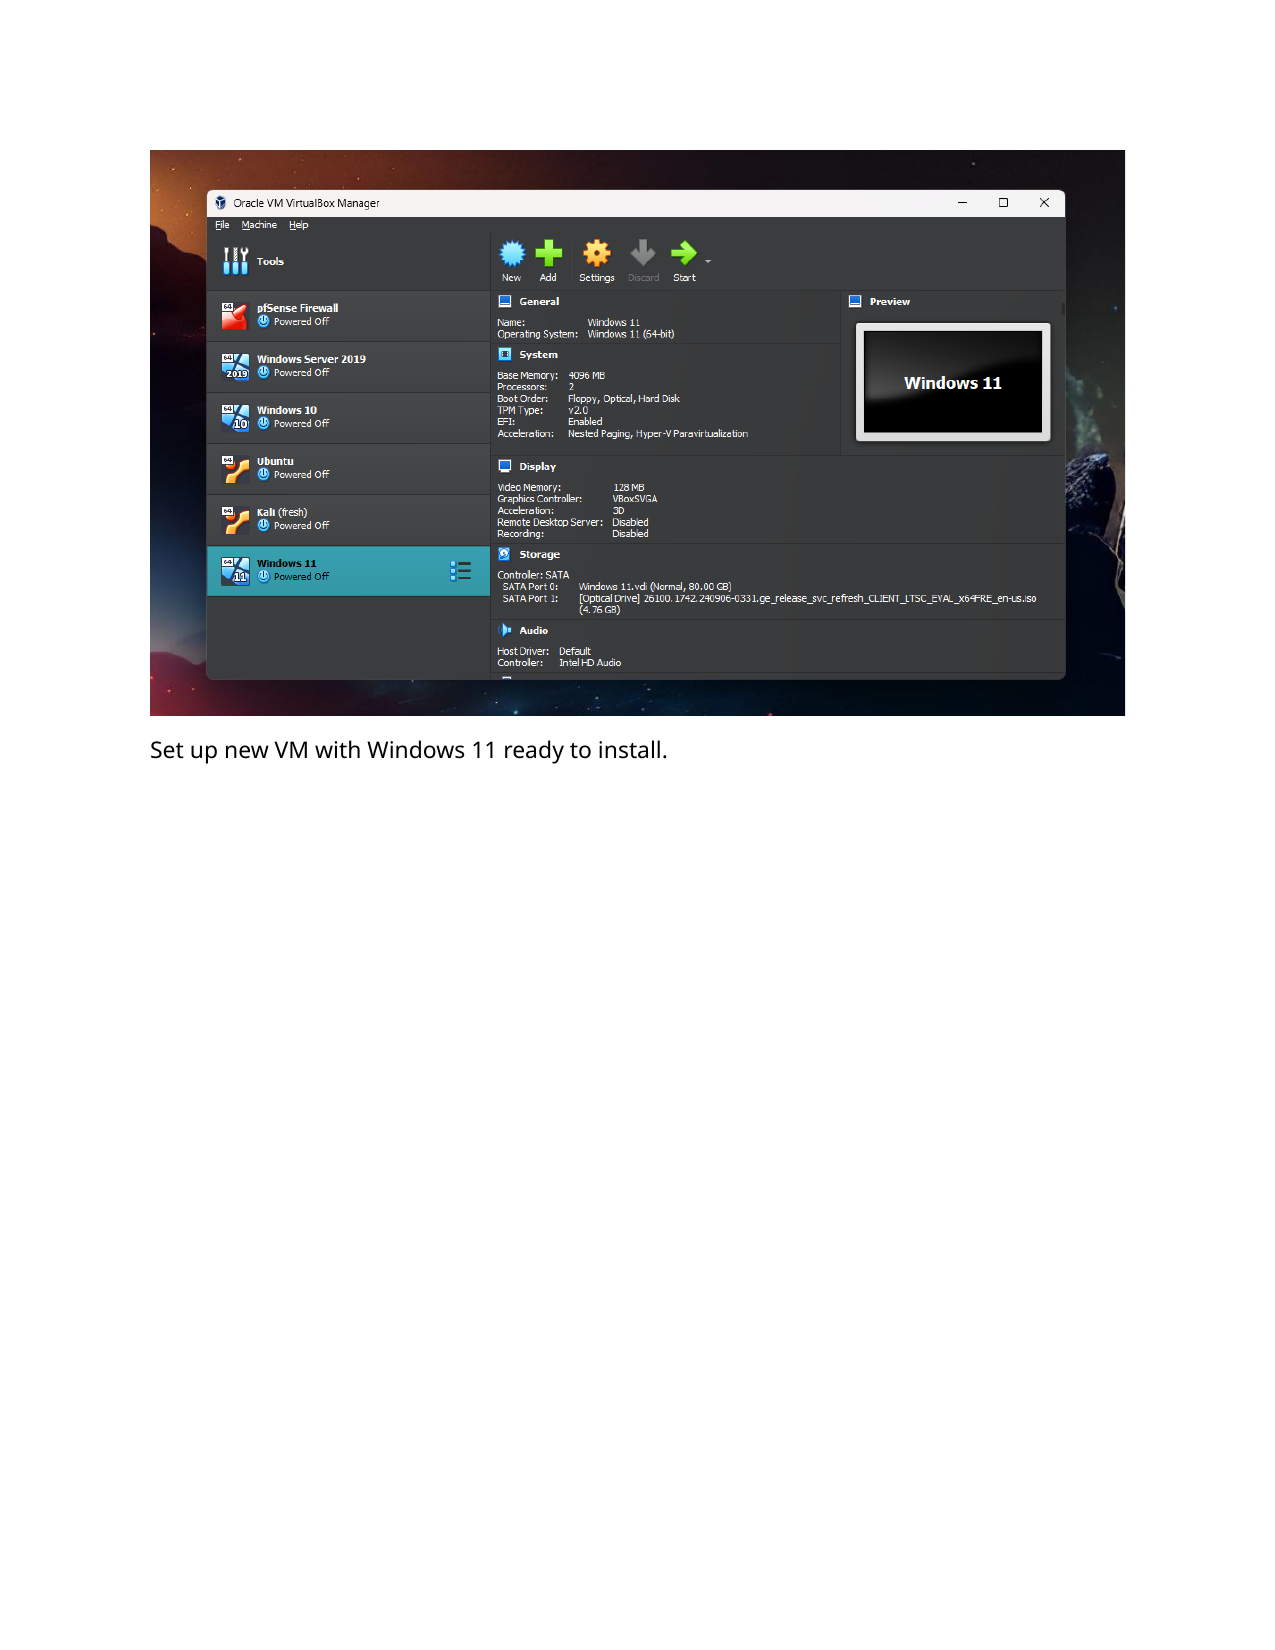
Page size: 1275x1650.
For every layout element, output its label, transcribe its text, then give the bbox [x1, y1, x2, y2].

text Set up new VM with Windows 11 ready to install. [150, 734, 1125, 766]
picture [150, 150, 1125, 716]
